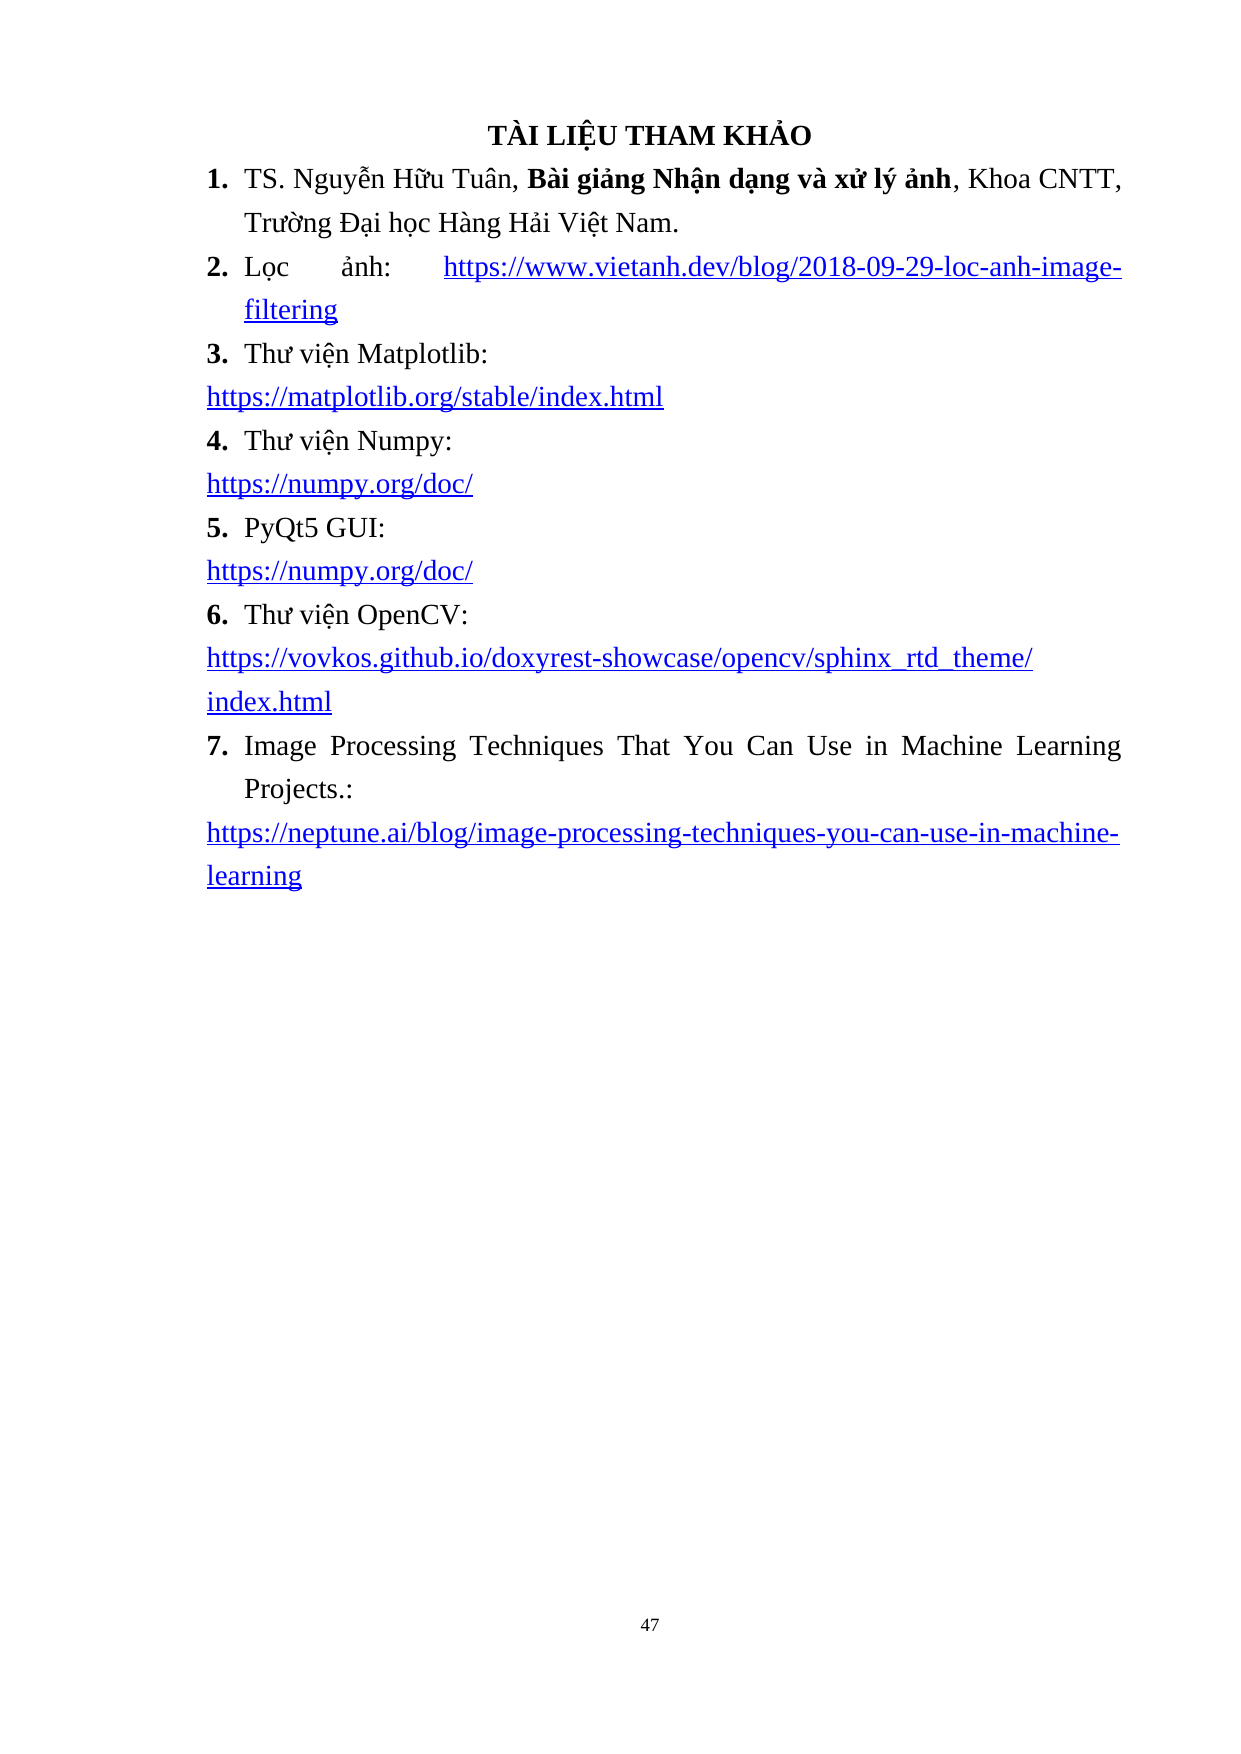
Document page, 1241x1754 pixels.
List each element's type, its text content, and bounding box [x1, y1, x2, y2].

list https://matplotlib.org/stable/index.html [206, 379, 1122, 413]
list https://numpy.org/doc/ [206, 553, 1122, 587]
list Image Processing Techniques That You Can Use in Machine Learning Projects.: [206, 728, 1122, 805]
text https://neptune.ai/blog/image-processing-techniques-you-can-use-in-machine-learning [206, 815, 1122, 892]
list TS. Nguyễn Hữu Tuân, Bài giảng Nhận dạng và xử lý ảnh, Khoa CNTT, Trường Đại học Hàng Hải Việt Nam. [206, 162, 1122, 239]
list https://vovkos.github.io/doxyrest-showcase/opencv/sphinx_rtd_theme/index.html [206, 641, 1122, 718]
list Lọc ảnh: https://www.vietanh.dev/blog/2018-09-29-loc-anh-image-filtering [206, 249, 1122, 326]
text TÀI LIỆU THAM KHẢO [177, 118, 1122, 152]
list Thư viện Numpy: [206, 423, 1122, 456]
list PyQt5 GUI: [206, 510, 1122, 543]
list Thư viện Matplotlib: [206, 336, 1122, 369]
list https://numpy.org/doc/ [206, 466, 1122, 500]
list Thư viện OpenCV: [206, 597, 1122, 631]
